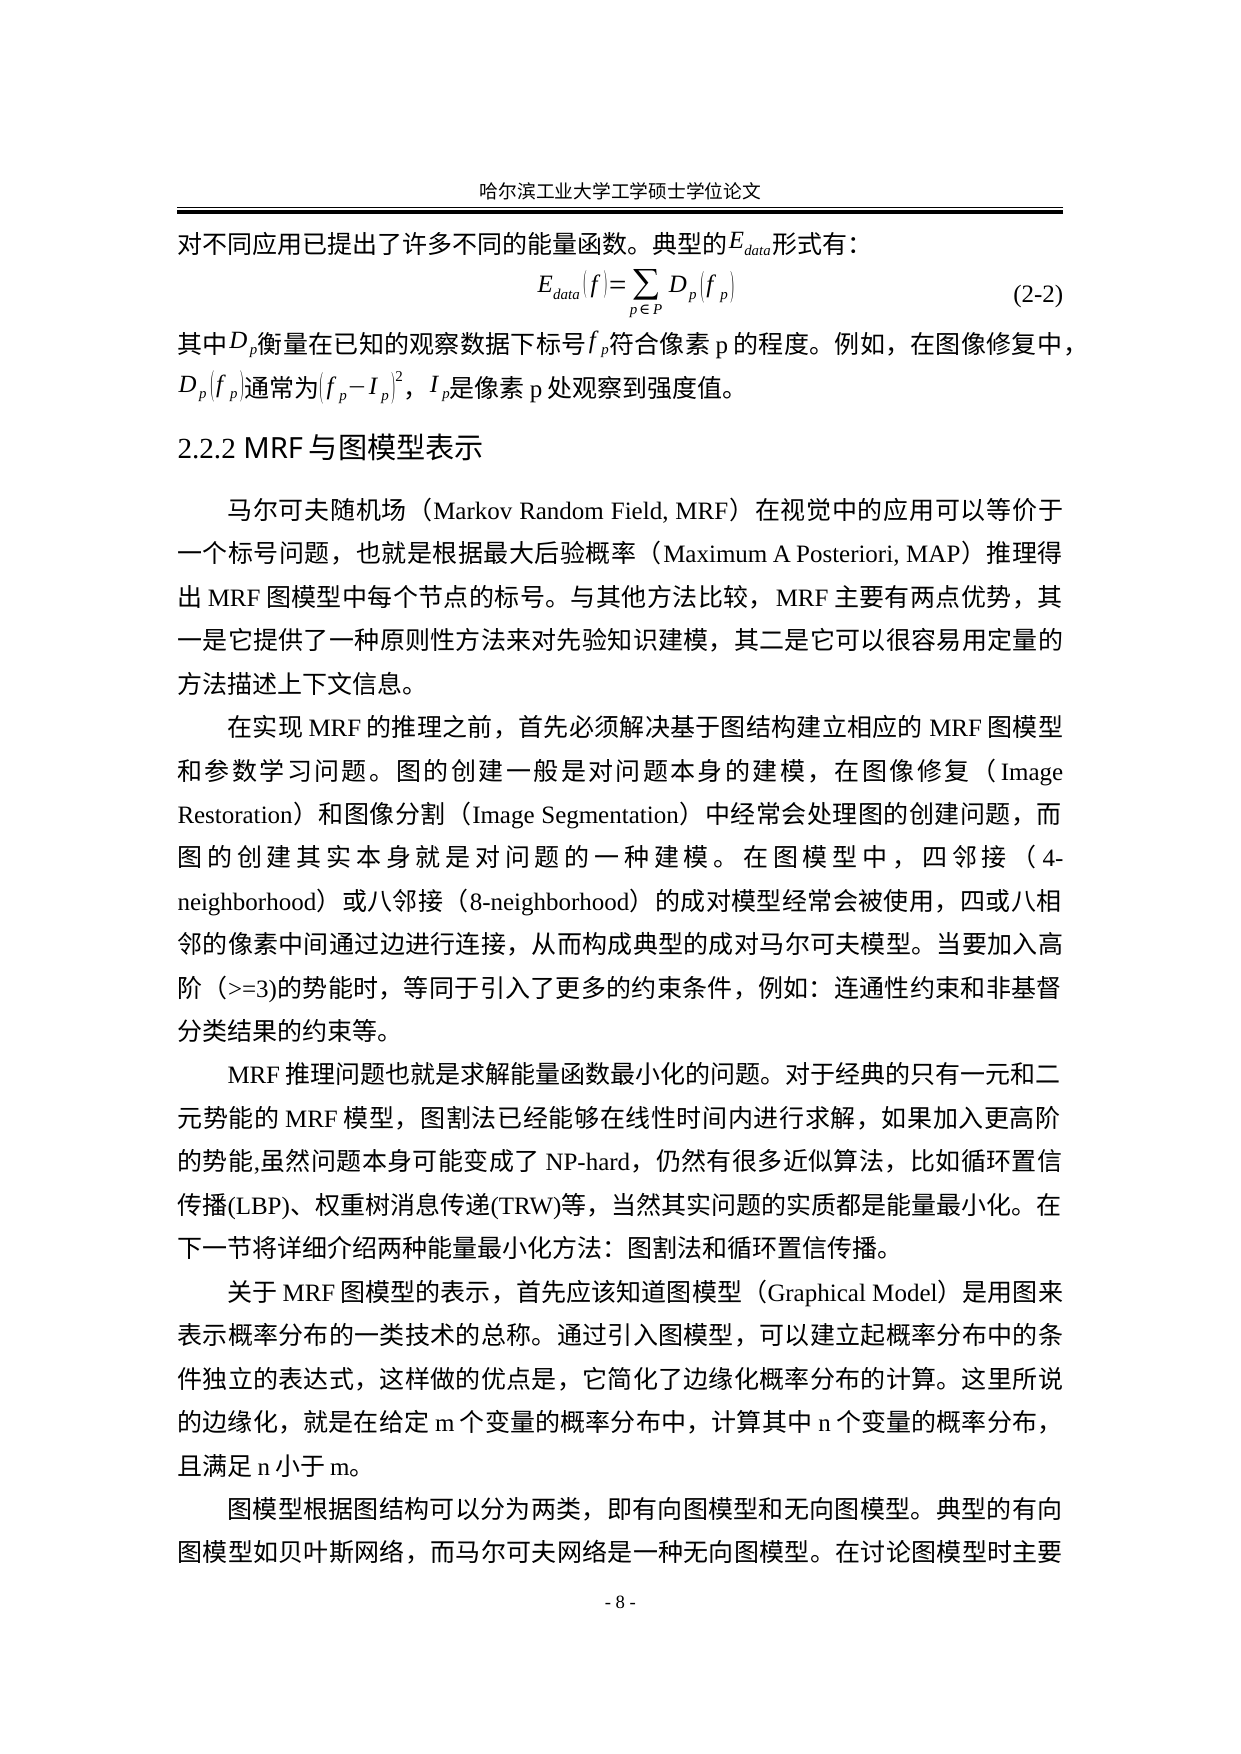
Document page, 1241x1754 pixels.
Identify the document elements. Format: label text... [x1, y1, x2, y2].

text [177, 1489, 1063, 1569]
text (2-2) [227, 268, 1063, 319]
text 关于MRF图模型的表示，首先应该知道图模型（Graphical Model）是用图来表示概率分布的一类技术的总称。通过引入图模型，可以建立起概率分布中的条件独立的表达式，这样做的优点是，它简化了边缘化概率分布的计算。这里所说的边缘化，就是在给定m个变量的概率分布中，计算其中n个变量的概率分布，且满足n小于m。 [177, 1272, 1063, 1482]
text 其中衡量在已知的观察数据下标号符合像素p的程度。例如，在图像修复中，通常为，是像素p处观察到强度值。 [177, 324, 1063, 405]
text MRF推理问题也就是求解能量函数最小化的问题。对于经典的只有一元和二元势能的MRF模型，图割法已经能够在线性时间内进行求解，如果加入更高阶的势能,虽然问题本身可能变成了NP-hard，仍然有很多近似算法，比如循环置信传播(LBP)、权重树消息传递(TRW)等，当然其实问题的实质都是能量最小化。在下一节将详细介绍两种能量最小化方法：图割法和循环置信传播。 [177, 1055, 1063, 1265]
text 马尔可夫随机场（Markov Random Field, MRF）在视觉中的应用可以等价于一个标号问题，也就是根据最大后验概率（Maximum A Posteriori, MAP）推理得出MRF图模型中每个节点的标号。与其他方法比较，MRF主要有两点优势，其一是它提供了一种原则性方法来对先验知识建模，其二是它可以很容易用定量的方法描述上下文信息。 [177, 490, 1063, 700]
subtitle 2.2.2 MRF与图模型表示 [177, 425, 1063, 467]
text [177, 224, 1063, 261]
text 在实现MRF的推理之前，首先必须解决基于图结构建立相应的MRF图模型和参数学习问题。图的创建一般是对问题本身的建模，在图像修复（Image Restoration）和图像分割（Image Segmentation）中经常会处理图的创建问题，而图的创建其实本身就是对问题的一种建模。在图模型中，四邻接（4-neighborhood）或八邻接（8-neighborhood）的成对模型经常会被使用，四或八相邻的像素中间通过边进行连接，从而构成典型的成对马尔可夫模型。当要加入高阶（>=3)的势能时，等同于引入了更多的约束条件，例如：连通性约束和非基督分类结果的约束等。 [177, 707, 1063, 1048]
